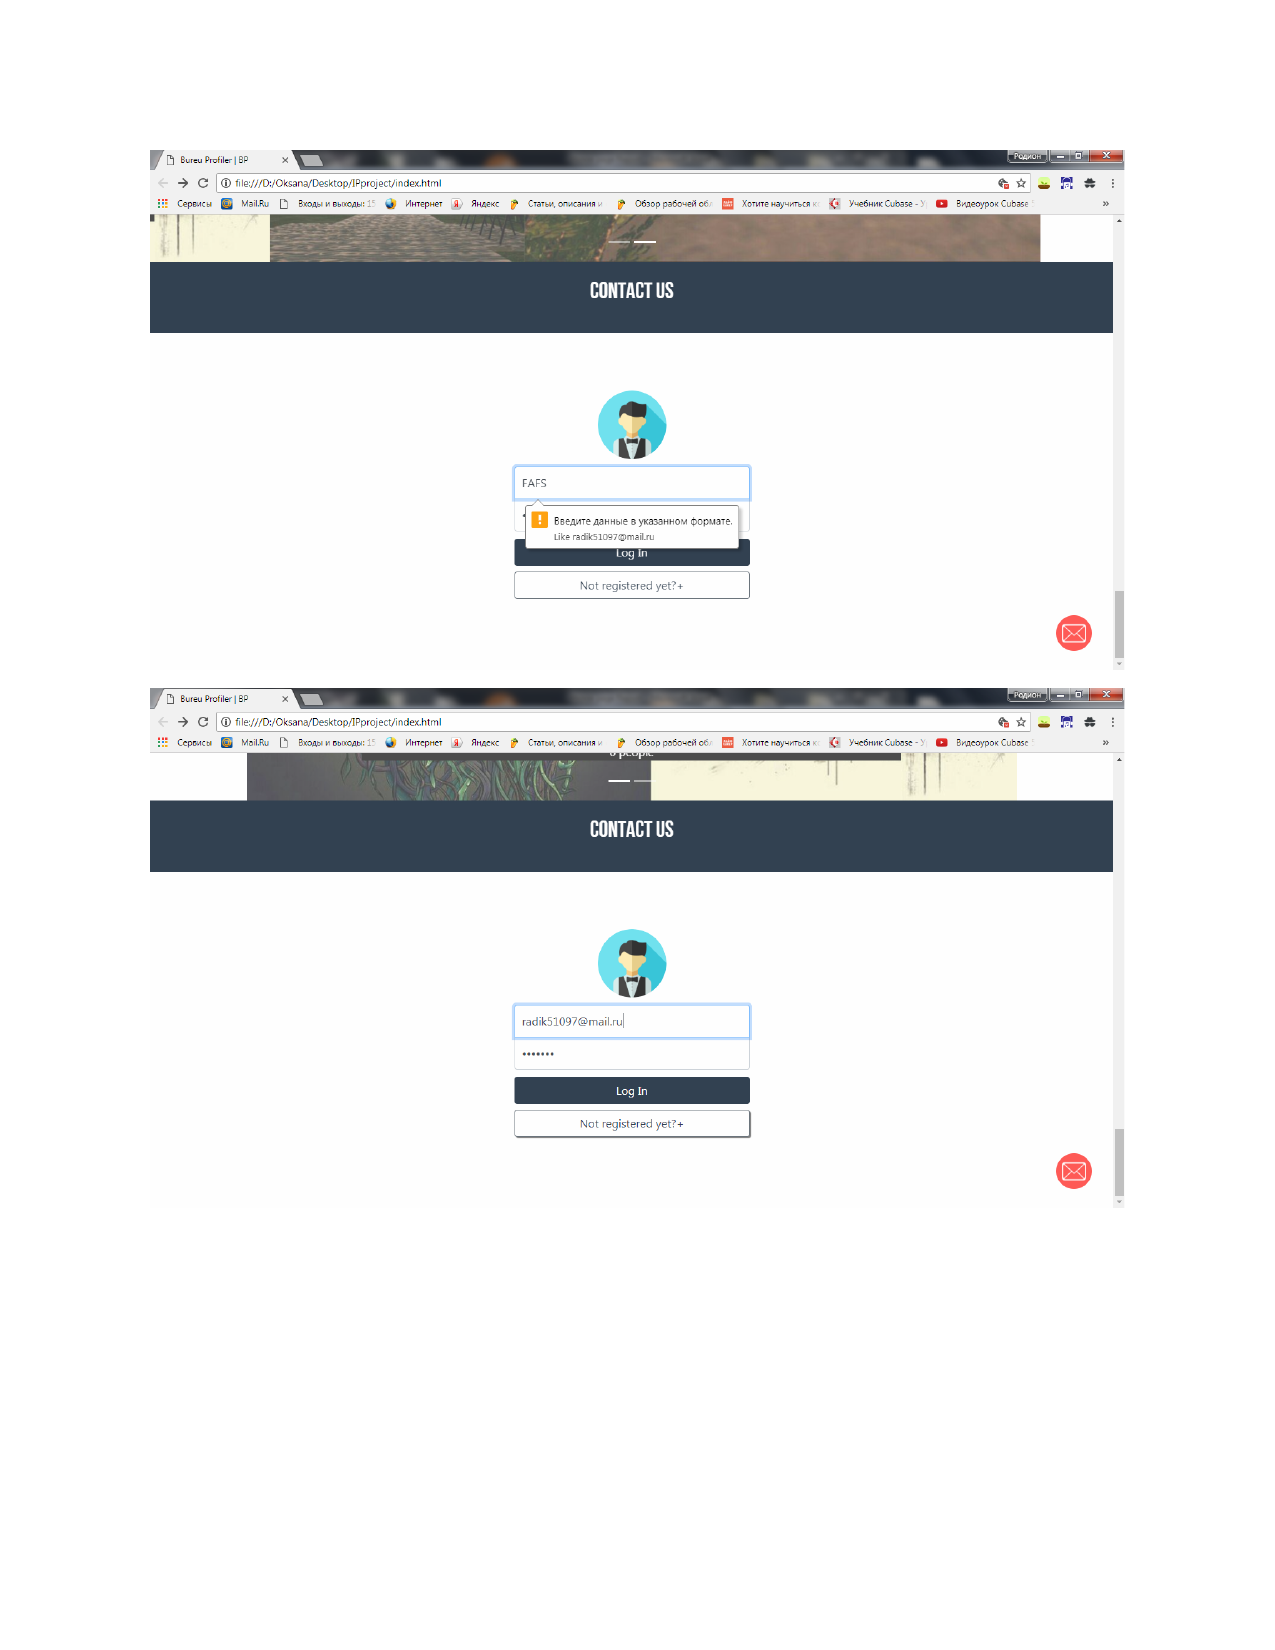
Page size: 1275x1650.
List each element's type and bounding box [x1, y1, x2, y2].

picture [150, 150, 1125, 670]
picture [150, 688, 1125, 1208]
